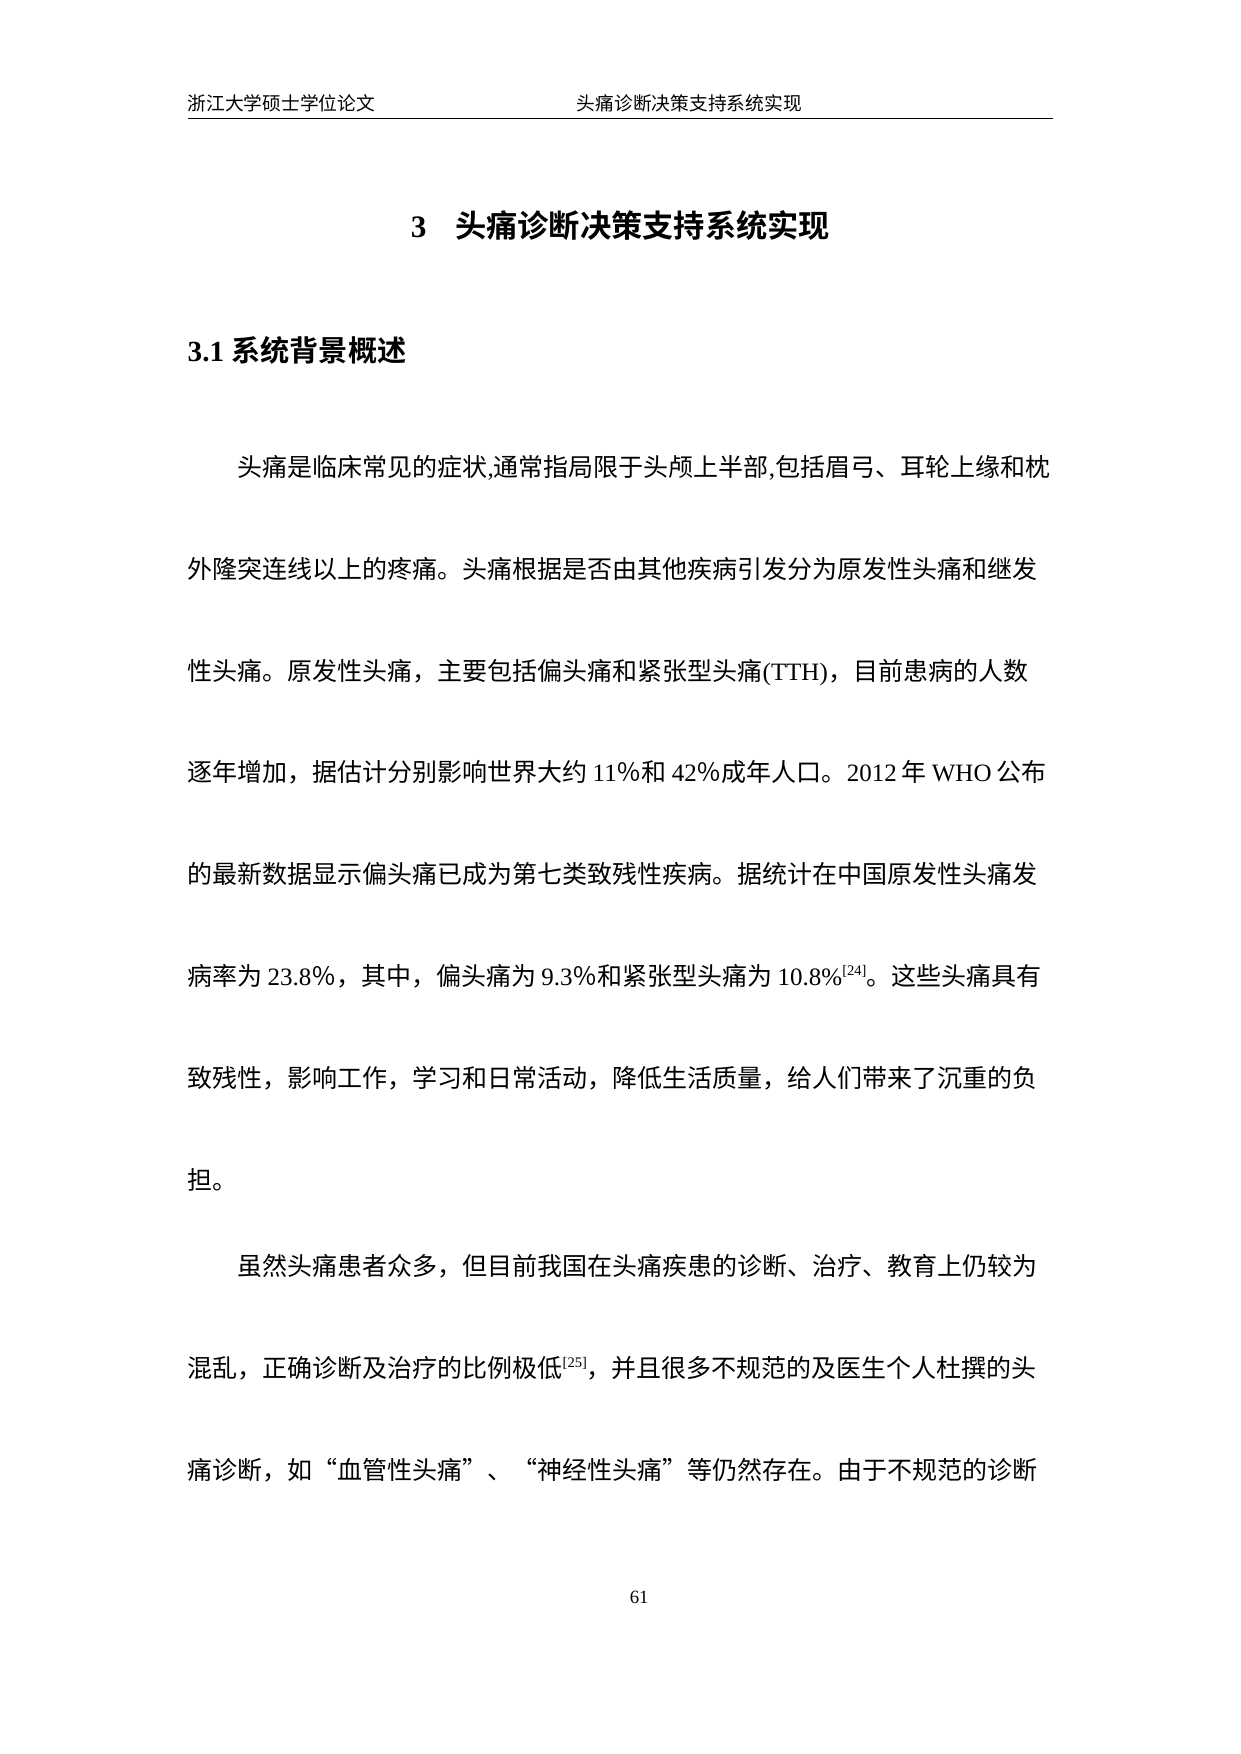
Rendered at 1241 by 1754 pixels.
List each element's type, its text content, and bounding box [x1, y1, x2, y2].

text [187, 1231, 1053, 1502]
subtitle 系统背景概述 [187, 315, 1053, 383]
text 头痛是临床常见的症状,通常指局限于头颅上半部,包括眉弓、耳轮上缘和枕外隆突连线以上的疼痛。头痛根据是否由其他疾病引发分为原发性头痛和继发性头痛。原发性头痛，主要包括偏头痛和紧张型头痛(TTH)，目前患病的人数逐年增加，据估计分别影响世界大约11％和42％成年人口。2012年WHO公布的最新数据显示偏头痛已成为第七类致残性疾病。据统计在中国原发性头痛发病率为23.8％，其中，偏头痛为9.3％和紧张型头痛为10.8%[24]。这些头痛具有致残性，影响工作，学习和日常活动，降低生活质量，给人们带来了沉重的负担。 [187, 431, 1053, 1212]
subtitle 头痛诊断决策支持系统实现 [187, 190, 1053, 258]
